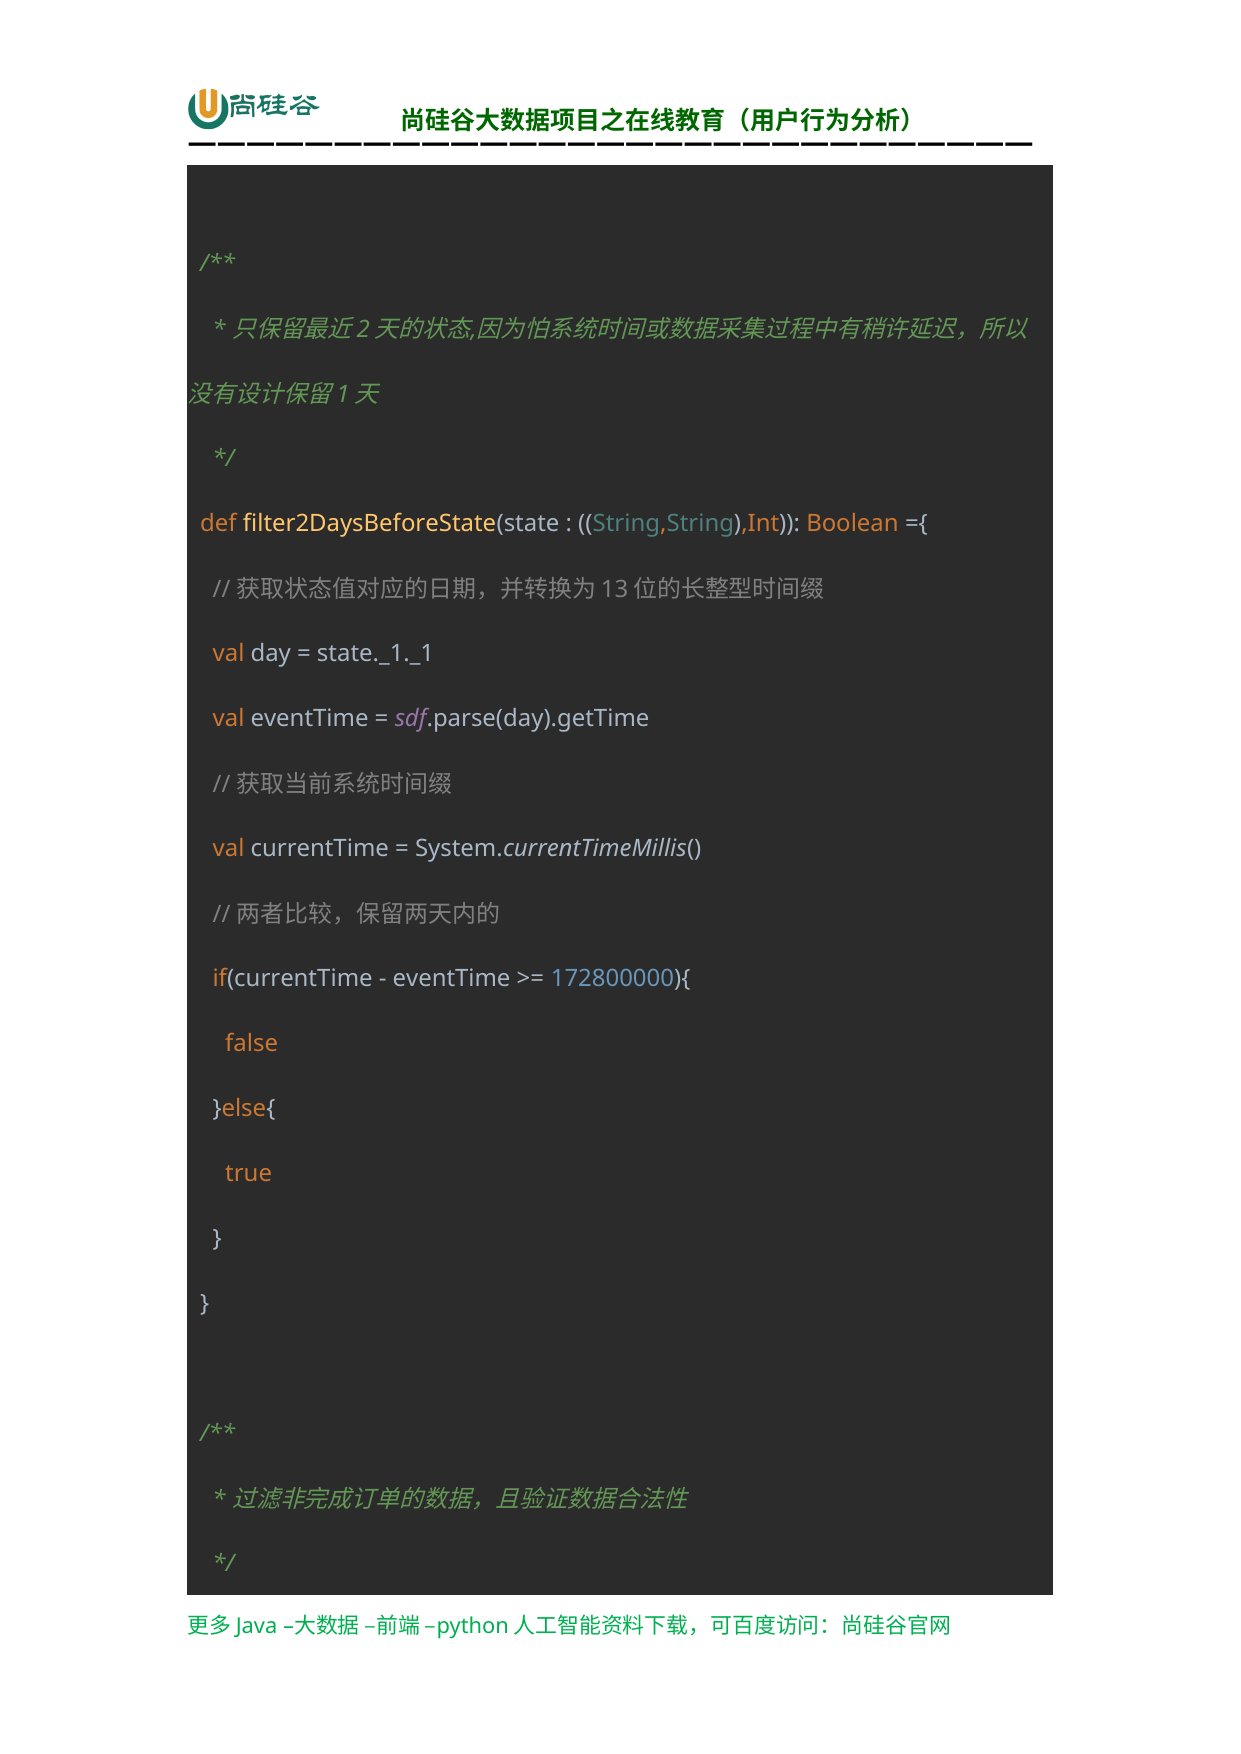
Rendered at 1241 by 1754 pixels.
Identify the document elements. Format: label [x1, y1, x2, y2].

picture [187, 88, 321, 130]
text [187, 165, 1053, 1595]
